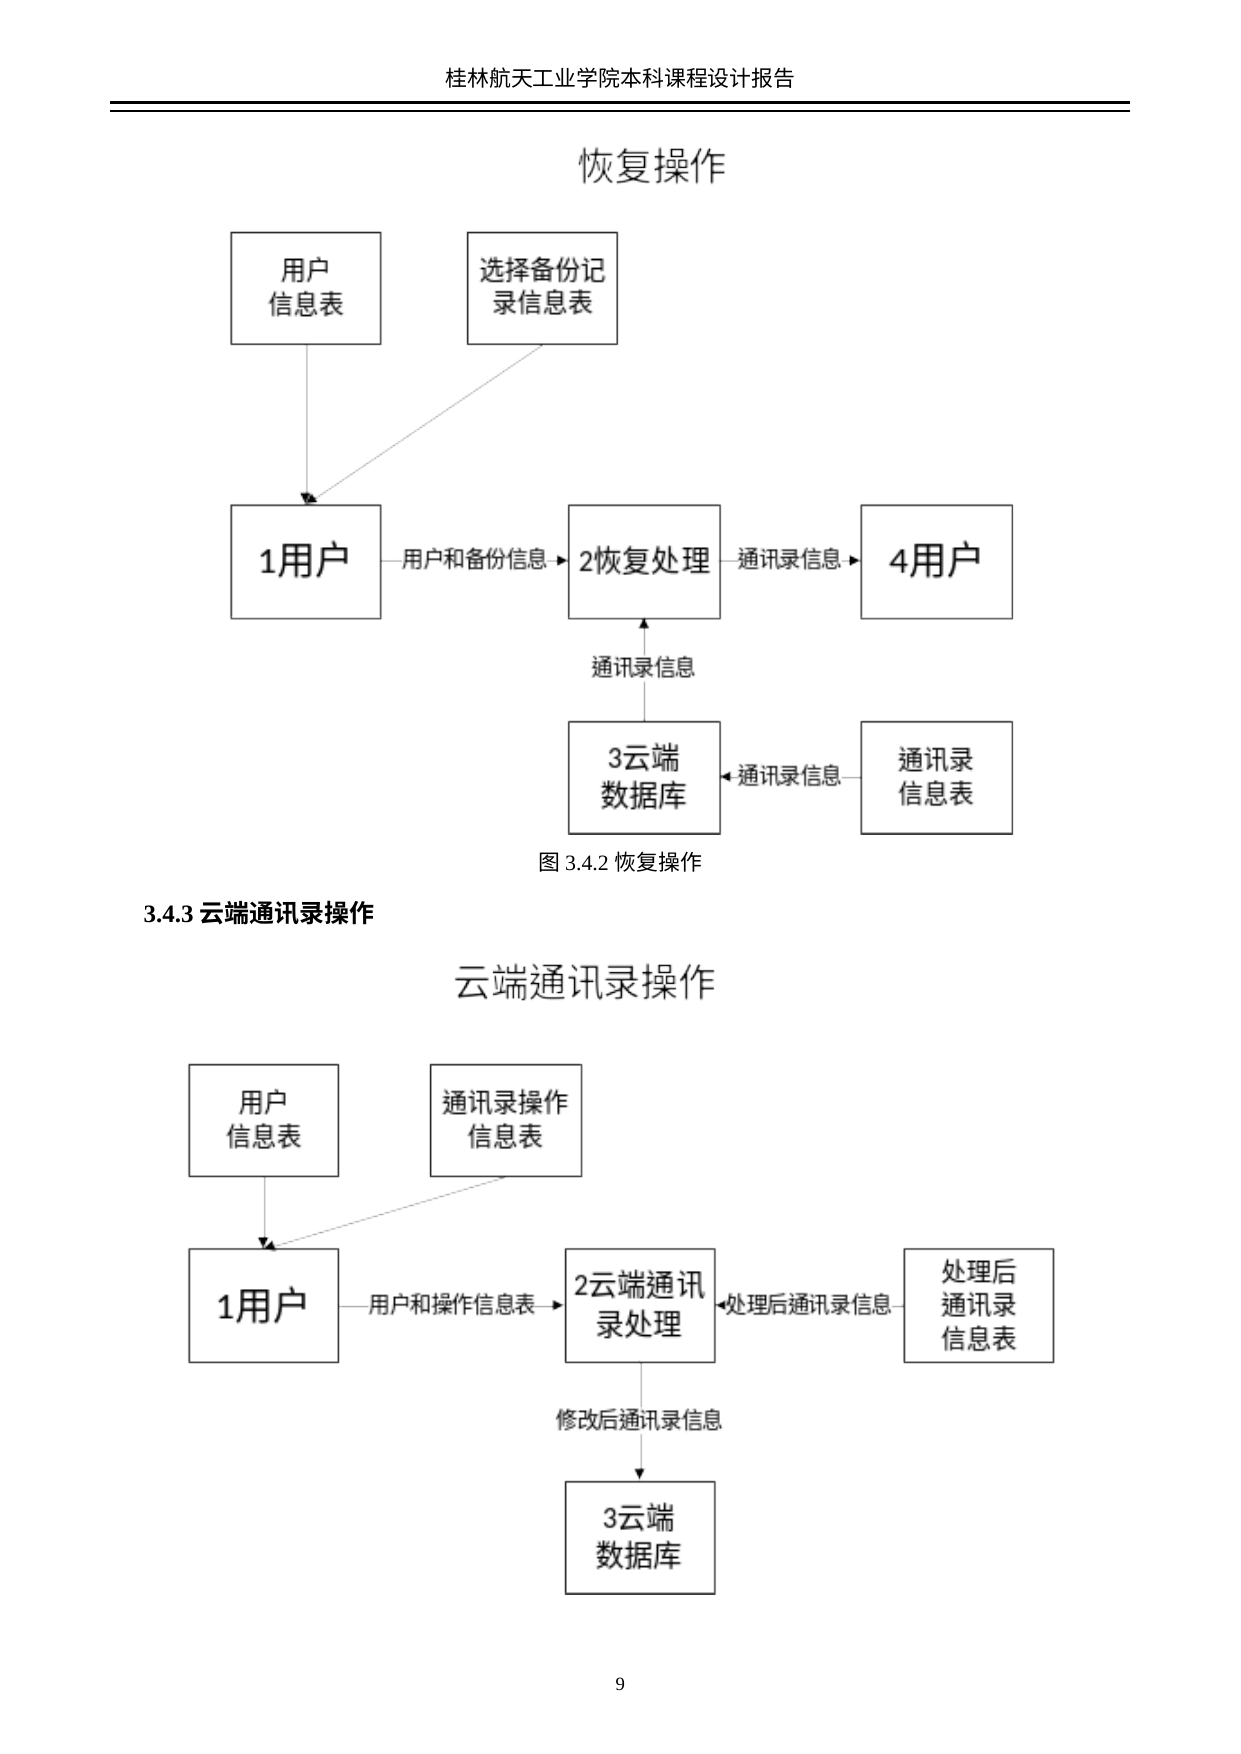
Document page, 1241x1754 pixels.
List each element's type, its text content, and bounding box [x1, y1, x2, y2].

text 图3.4.2 恢复操作 [118, 844, 1122, 877]
subtitle 3.4.3 云端通讯录操作 [118, 893, 1122, 929]
